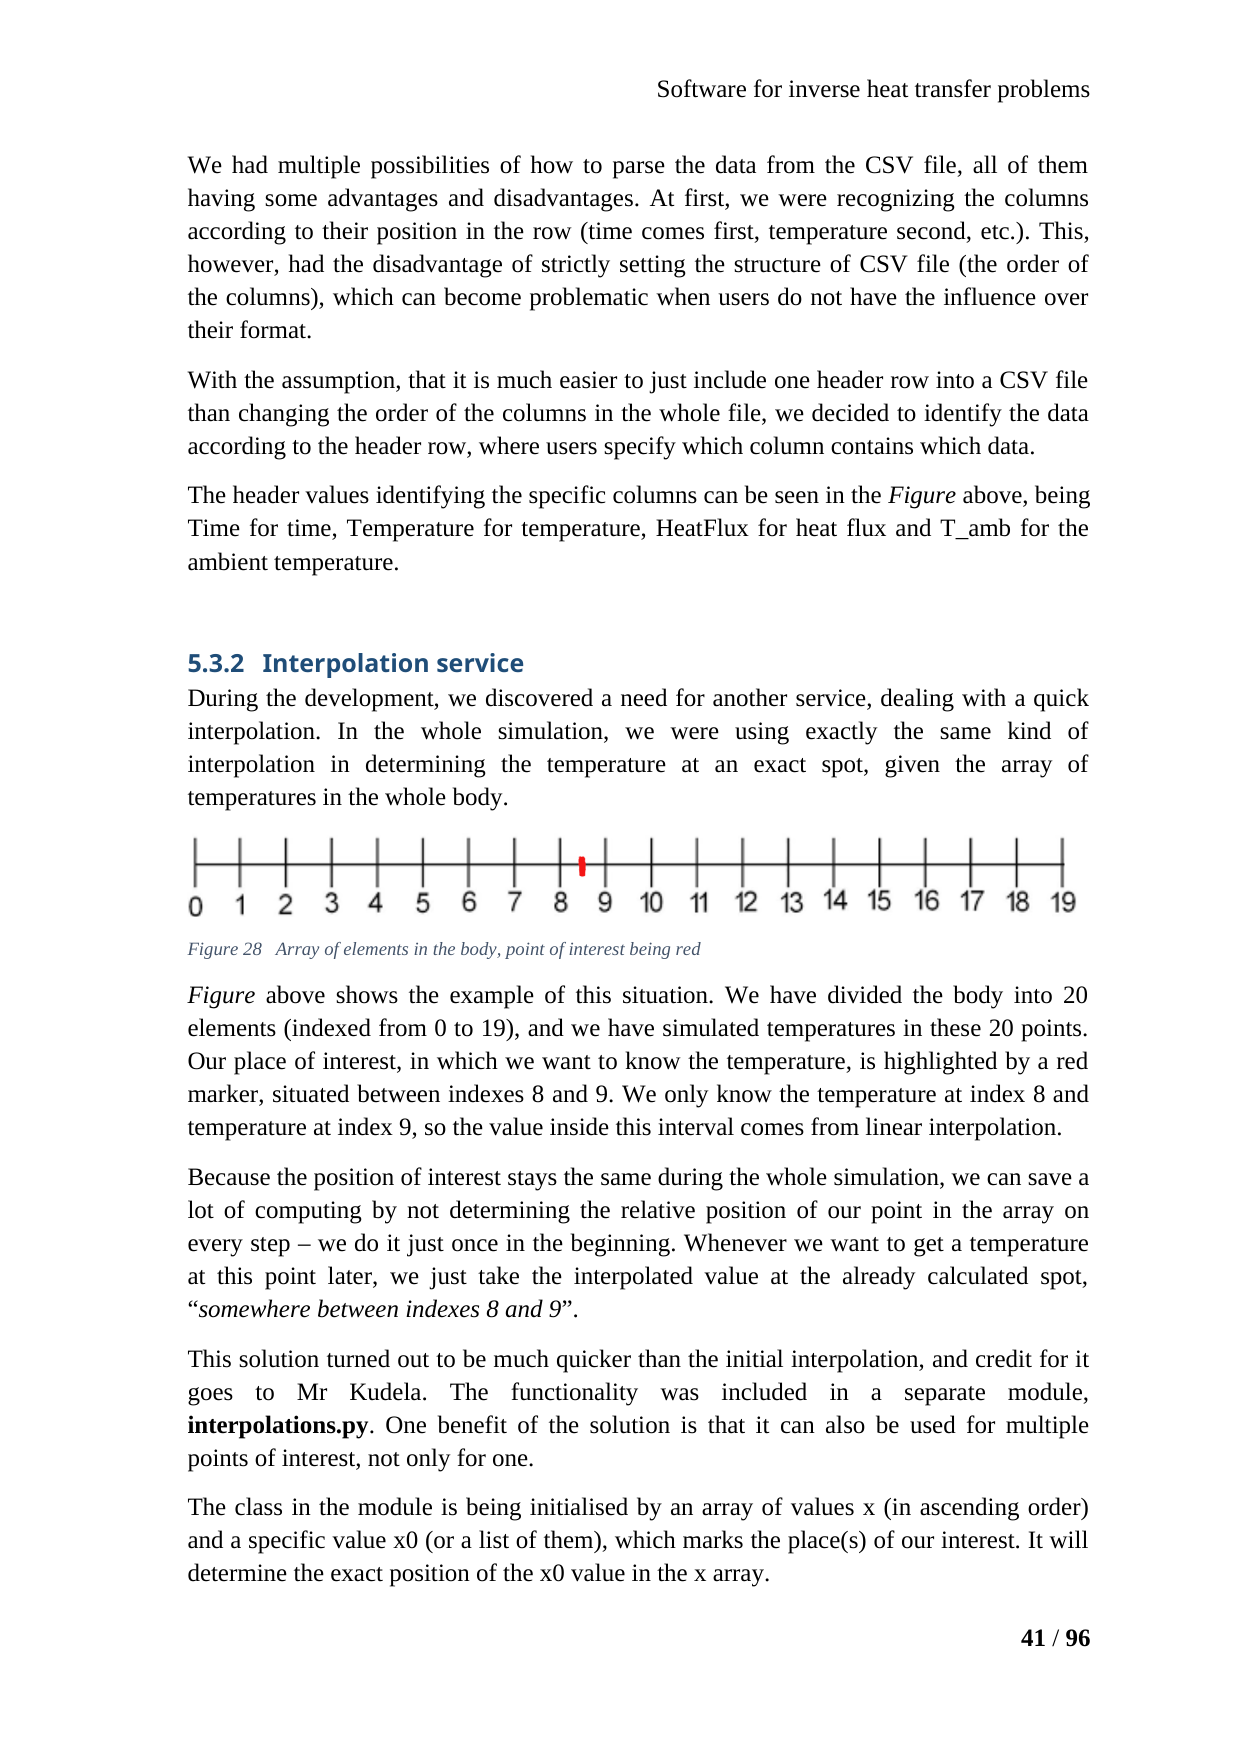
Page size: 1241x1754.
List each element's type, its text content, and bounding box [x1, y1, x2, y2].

text This solution turned out to be much quicker than the initial interpolation, and credit for it goes to Mr Kudela. The functionality was included in a separate module, interpolations.py. One benefit of the solution is that it can also be used for multiple points of interest, not only for one. [187, 1344, 1090, 1472]
subtitle Interpolation service [187, 646, 1090, 680]
text Figure above shows the example of this situation. We have divided the body into 20 elements (indexed from 0 to 19), and we have simulated temperatures in these 20 points. Our place of interest, in which we want to know the temperature, is highlighted by a red marker, situated between indexes 8 and 9. We only know the temperature at index 8 and temperature at index 9, so the value inside this interval comes from linear interpolation. [187, 980, 1090, 1141]
text Because the position of interest stays the same during the whole simulation, we can save a lot of computing by not determining the relative position of our point in the array on every step – we do it just once in the beginning. Whenever we want to get a temperature at this point later, we just take the interpolated value at the already calculated spot, “somewhere between indexes 8 and 9”. [187, 1162, 1090, 1323]
picture [187, 831, 1080, 917]
text The class in the module is being initialised by an array of values x (in ascending order) and a specific value x0 (or a list of them), which marks the place(s) of our interest. It will determine the exact position of the x0 value in the x array. [187, 1492, 1090, 1587]
text Figure 28 Array of elements in the body, point of interest being red [187, 938, 1090, 959]
text The header values identifying the specific columns can be seen in the Figure above, being Time for time, Temperature for temperature, HeatFlux for heat flux and T_amb for the ambient temperature. [187, 481, 1090, 575]
text We had multiple possibilities of how to parse the data from the CSV file, all of them having some advantages and disadvantages. At first, we were recognizing the columns according to their position in the row (time comes first, temperature second, etc.). This, however, had the disadvantage of strictly setting the structure of CSV file (the order of the columns), which can become problematic when users do not have the influence over their format. [187, 150, 1090, 344]
text With the assumption, that it is much easier to just include one header row into a CSV file than changing the order of the columns in the whole file, we decided to identify the data according to the header row, where users specify which column contains which data. [187, 365, 1090, 459]
text During the development, we discovered a need for another service, dealing with a quick interpolation. In the whole simulation, we were using exactly the same kind of interpolation in determining the temperature at an exact spot, given the array of temperatures in the whole body. [187, 683, 1090, 811]
